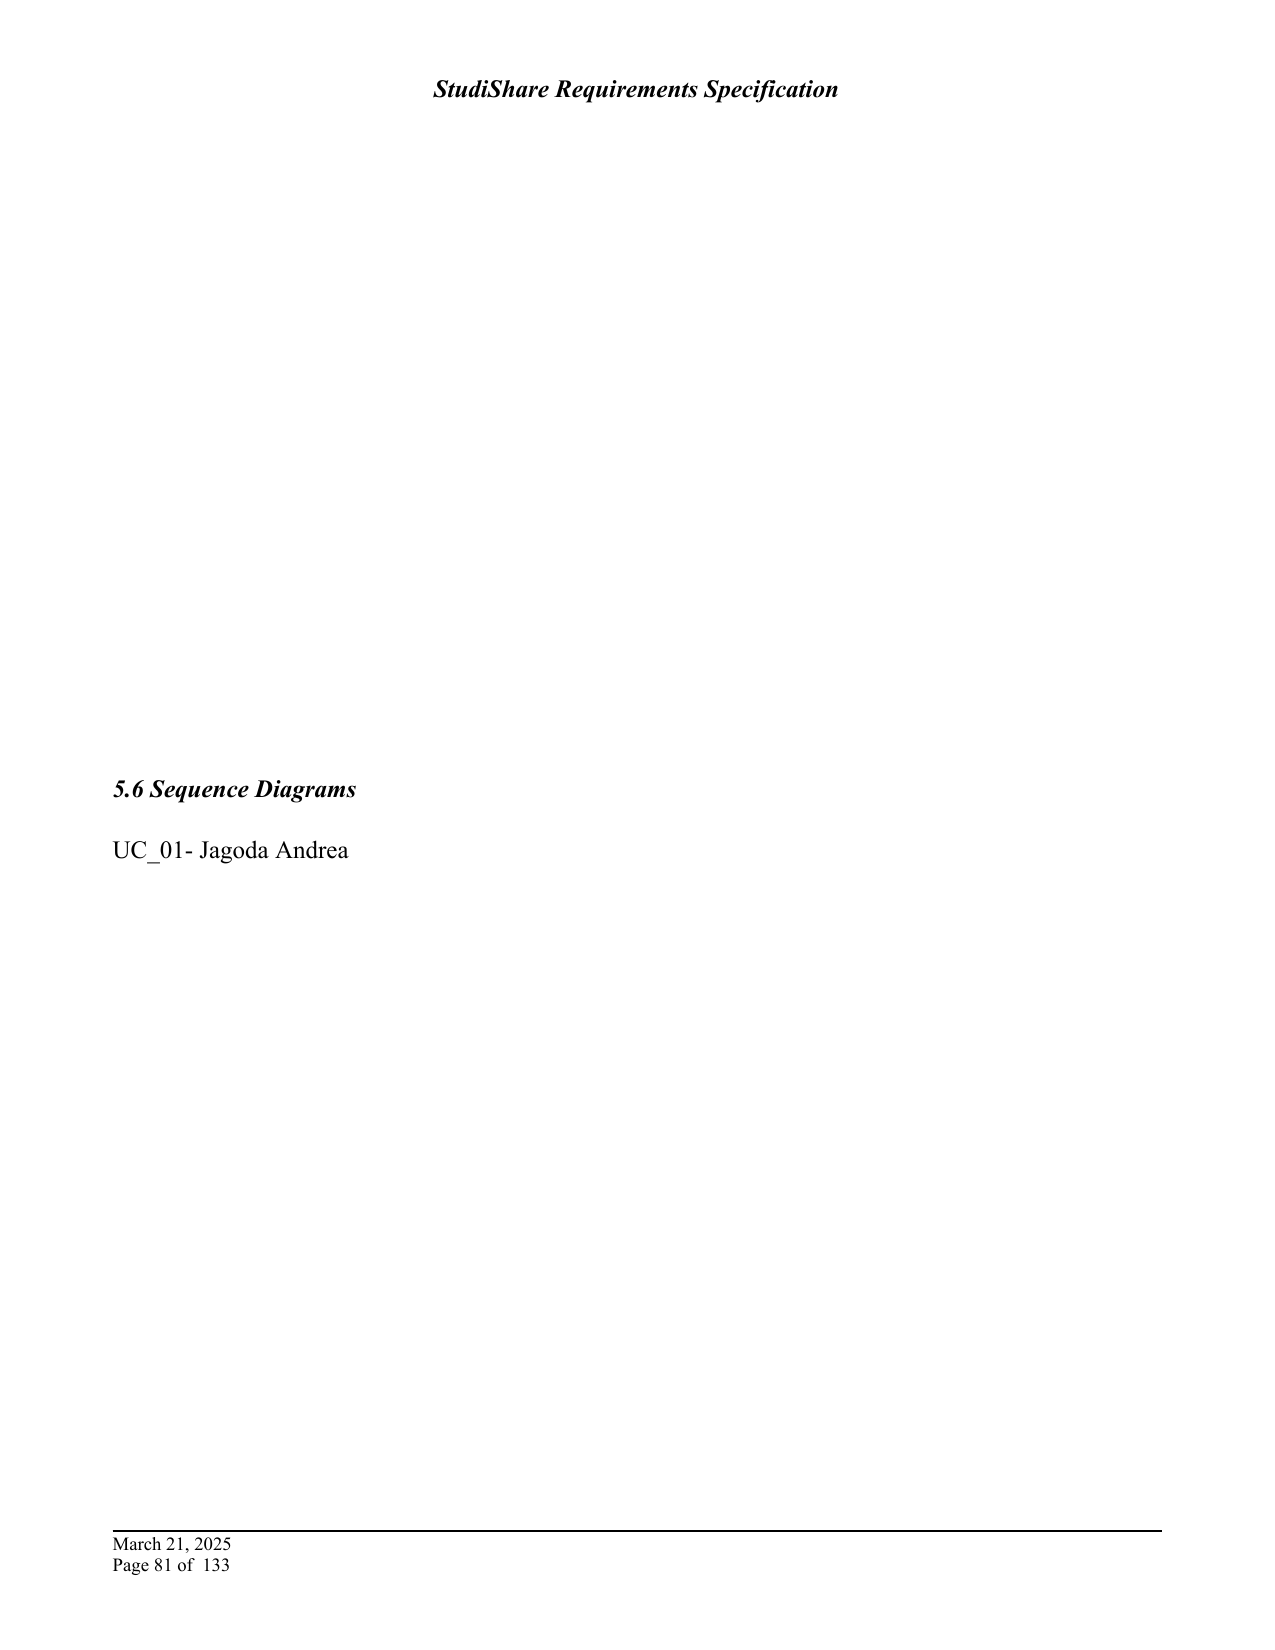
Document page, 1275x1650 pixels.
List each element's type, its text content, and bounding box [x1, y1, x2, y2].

subtitle 5.6 Sequence Diagrams [112, 775, 1162, 802]
text UC_01- Jagoda Andrea [112, 836, 1162, 864]
